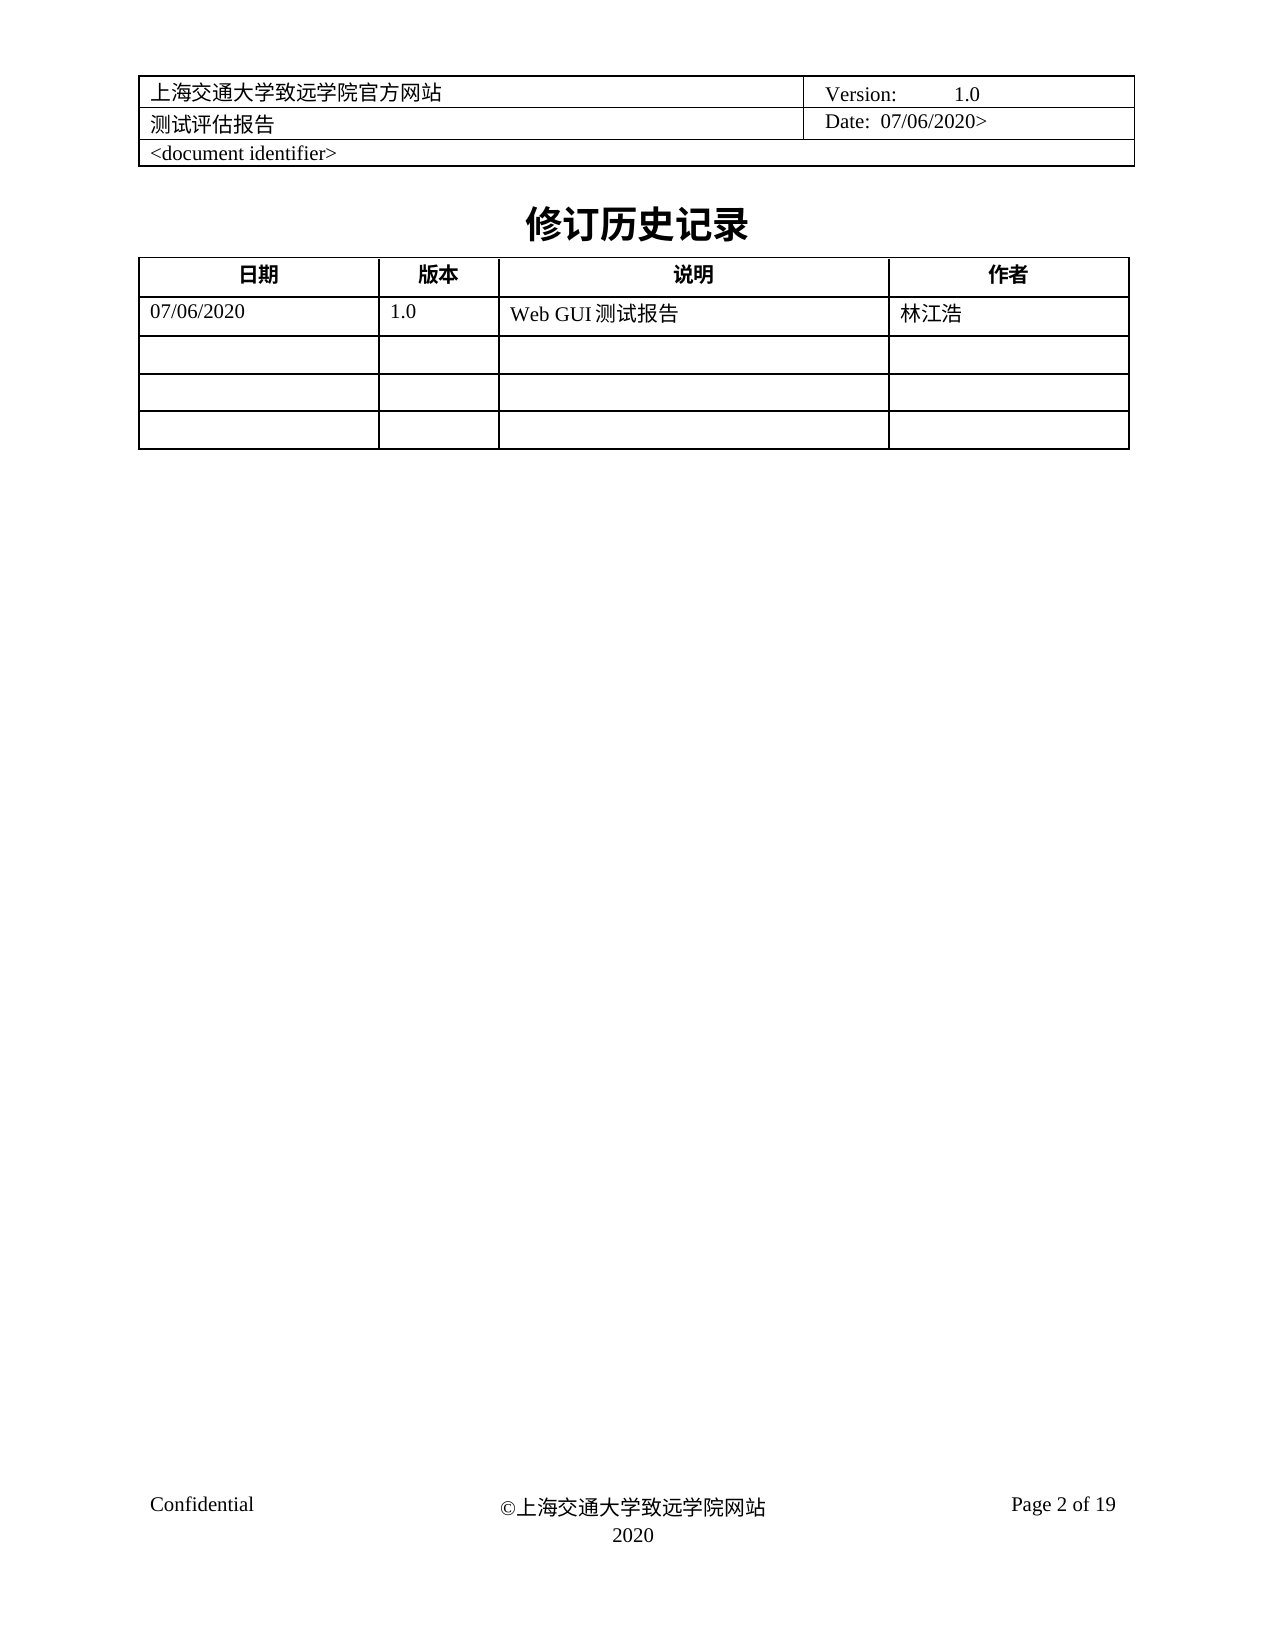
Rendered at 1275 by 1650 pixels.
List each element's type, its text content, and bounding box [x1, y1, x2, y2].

table_cell [500, 375, 888, 410]
table_cell [140, 412, 378, 448]
table_header 版本 [380, 258, 499, 296]
table_cell Web GUI测试报告 [500, 298, 888, 335]
table_header 日期 [140, 258, 379, 296]
table_cell [140, 337, 378, 373]
table_cell 07/06/2020 [140, 298, 378, 335]
table_cell 林江浩 [890, 298, 1128, 335]
title 修订历史记录 [150, 195, 1125, 249]
table_cell [380, 375, 498, 410]
table_cell [140, 375, 378, 410]
table_cell [890, 375, 1128, 410]
table_cell [380, 337, 498, 373]
table_header 作者 [890, 258, 1128, 296]
table_cell 1.0 [380, 298, 498, 335]
table_cell [890, 412, 1128, 448]
table_cell [500, 412, 888, 448]
table_cell [500, 337, 888, 373]
table_cell [380, 412, 498, 448]
table_header 说明 [500, 258, 889, 296]
table_cell [890, 337, 1128, 373]
